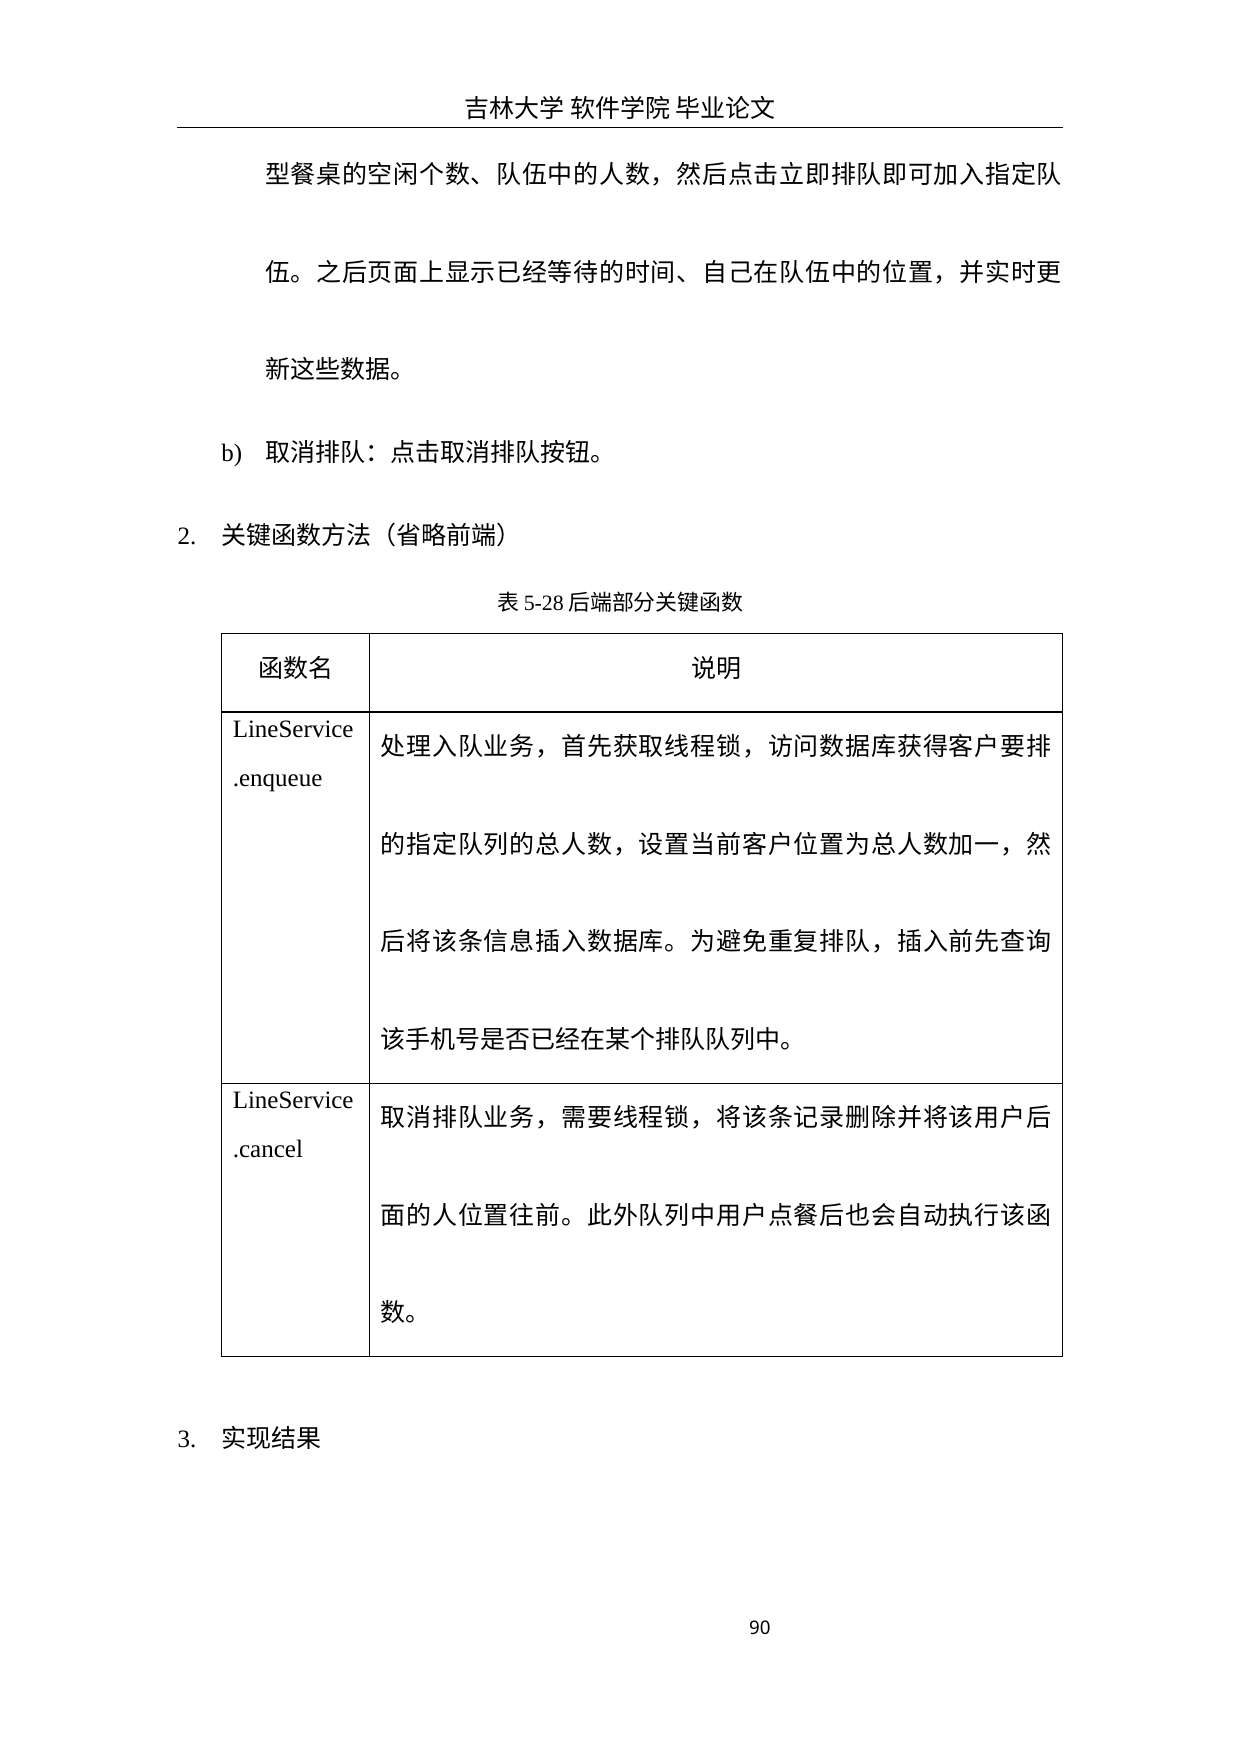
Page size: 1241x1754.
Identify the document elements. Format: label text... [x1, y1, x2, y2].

table_cell 取消排队业务，需要线程锁，将该条记录删除并将该用户后面的人位置往前。此外队列中用户点餐后也会自动执行该函数。 [370, 1084, 1062, 1356]
list 关键函数方法（省略前端） [177, 501, 1063, 566]
table_cell 处理入队业务，首先获取线程锁，访问数据库获得客户要排的指定队列的总人数，设置当前客户位置为总人数加一，然后将该条信息插入数据库。为避免重复排队，插入前先查询该手机号是否已经在某个排队队列中。 [370, 713, 1062, 1082]
text 表5-28后端部分关键函数 [177, 584, 1063, 617]
list 实现结果 [177, 1404, 1063, 1469]
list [221, 140, 1063, 400]
table_header 函数名 [222, 634, 369, 711]
table_cell LineService.enqueue [222, 713, 369, 1082]
list 取消排队：点击取消排队按钮。 [221, 418, 1063, 483]
table_header 说明 [370, 634, 1062, 711]
table_cell LineService.cancel [222, 1084, 369, 1356]
